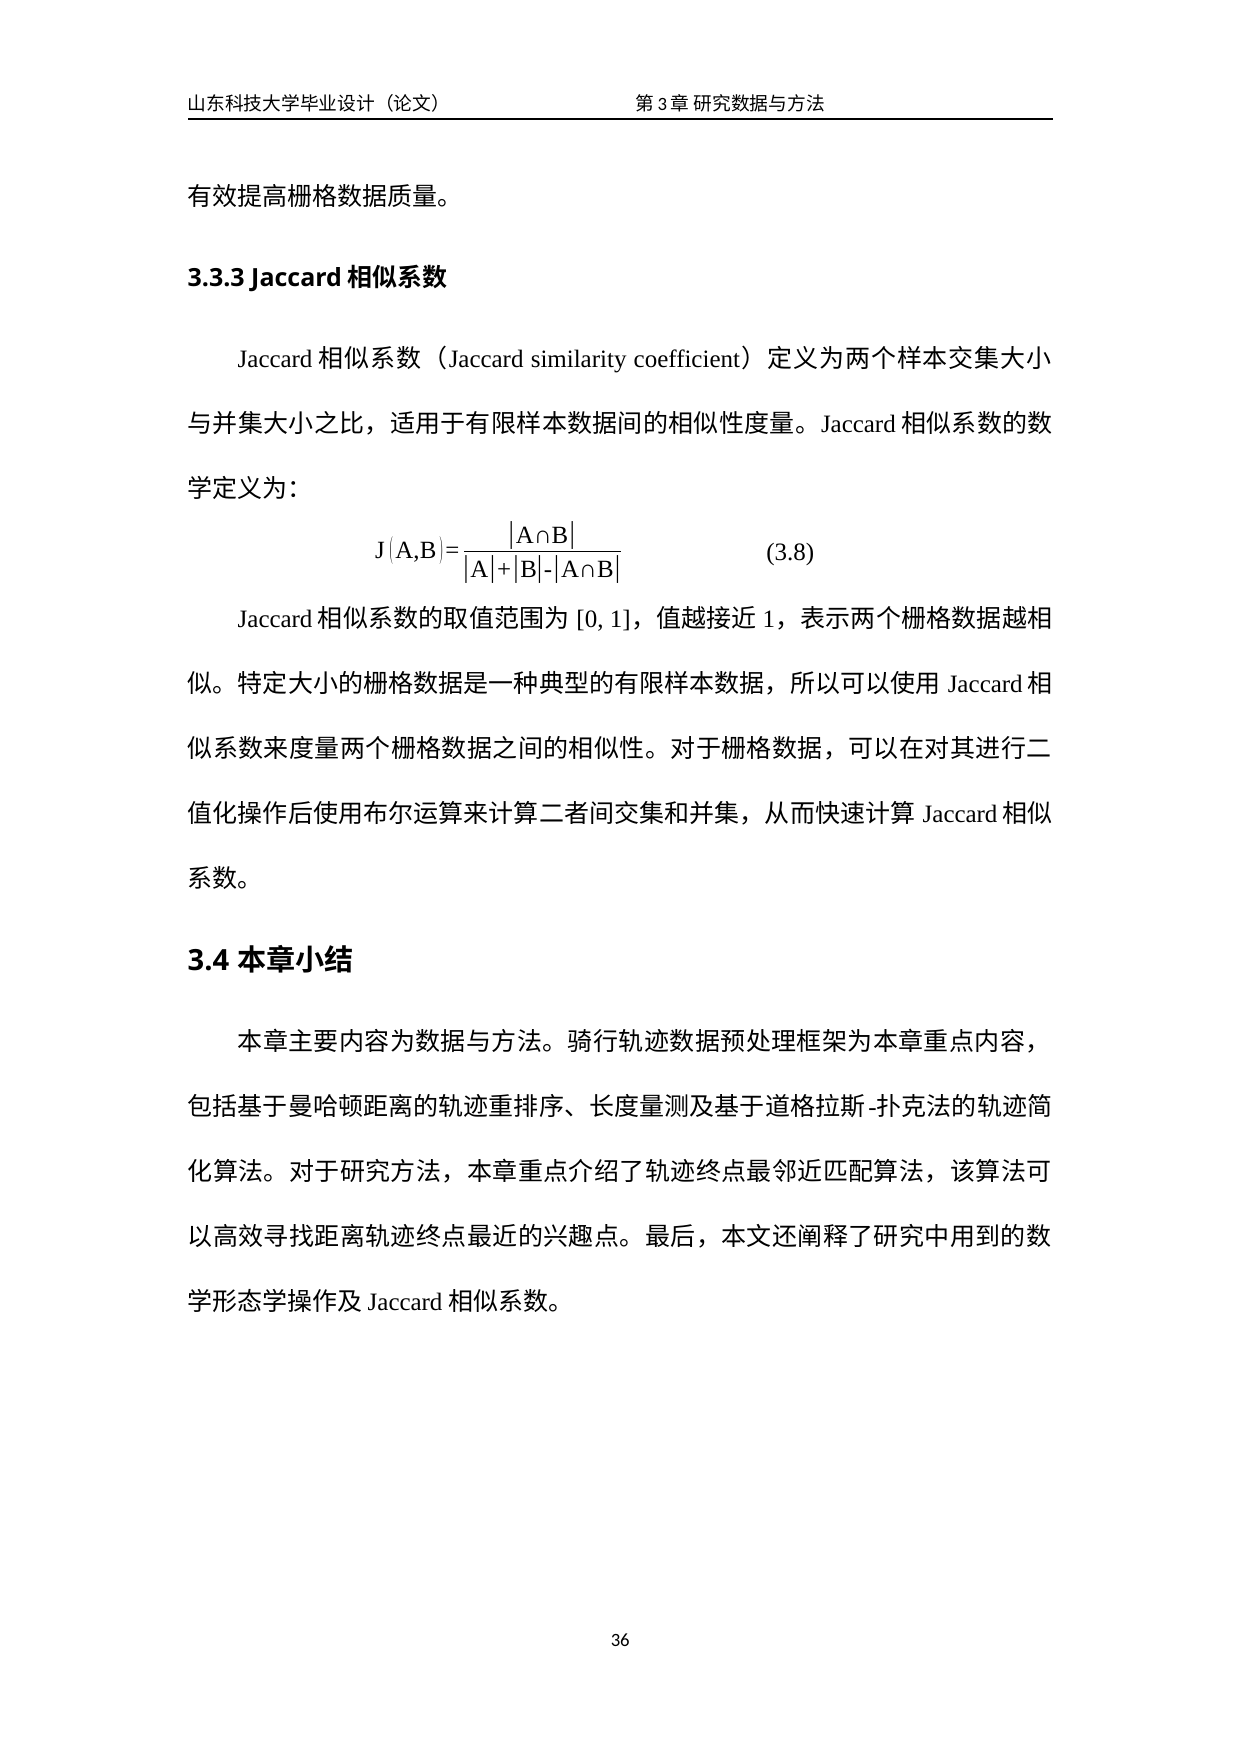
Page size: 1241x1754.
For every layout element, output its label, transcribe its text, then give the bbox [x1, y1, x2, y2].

text 本章主要内容为数据与方法。骑行轨迹数据预处理框架为本章重点内容，包括基于曼哈顿距离的轨迹重排序、长度量测及基于道格拉斯-扑克法的轨迹简化算法。对于研究方法，本章重点介绍了轨迹终点最邻近匹配算法，该算法可以高效寻找距离轨迹终点最近的兴趣点。最后，本文还阐释了研究中用到的数学形态学操作及Jaccard 相似系数。 [187, 1007, 1053, 1332]
text (3.8) [187, 519, 1053, 584]
text Jaccard相似系数的取值范围为 [0, 1]，值越接近1，表示两个栅格数据越相似。特定大小的栅格数据是一种典型的有限样本数据，所以可以使用Jaccard相似系数来度量两个栅格数据之间的相似性。对于栅格数据，可以在对其进行二值化操作后使用布尔运算来计算二者间交集和并集，从而快速计算Jaccard相似系数。 [187, 584, 1053, 909]
text Jaccard相似系数（Jaccard similarity coefficient）定义为两个样本交集大小与并集大小之比，适用于有限样本数据间的相似性度量。Jaccard相似系数的数学定义为： [187, 324, 1053, 519]
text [187, 162, 1053, 227]
text 3.3.3 Jaccard相似系数 [187, 243, 1053, 308]
list 3.4 本章小结 [187, 926, 1053, 991]
